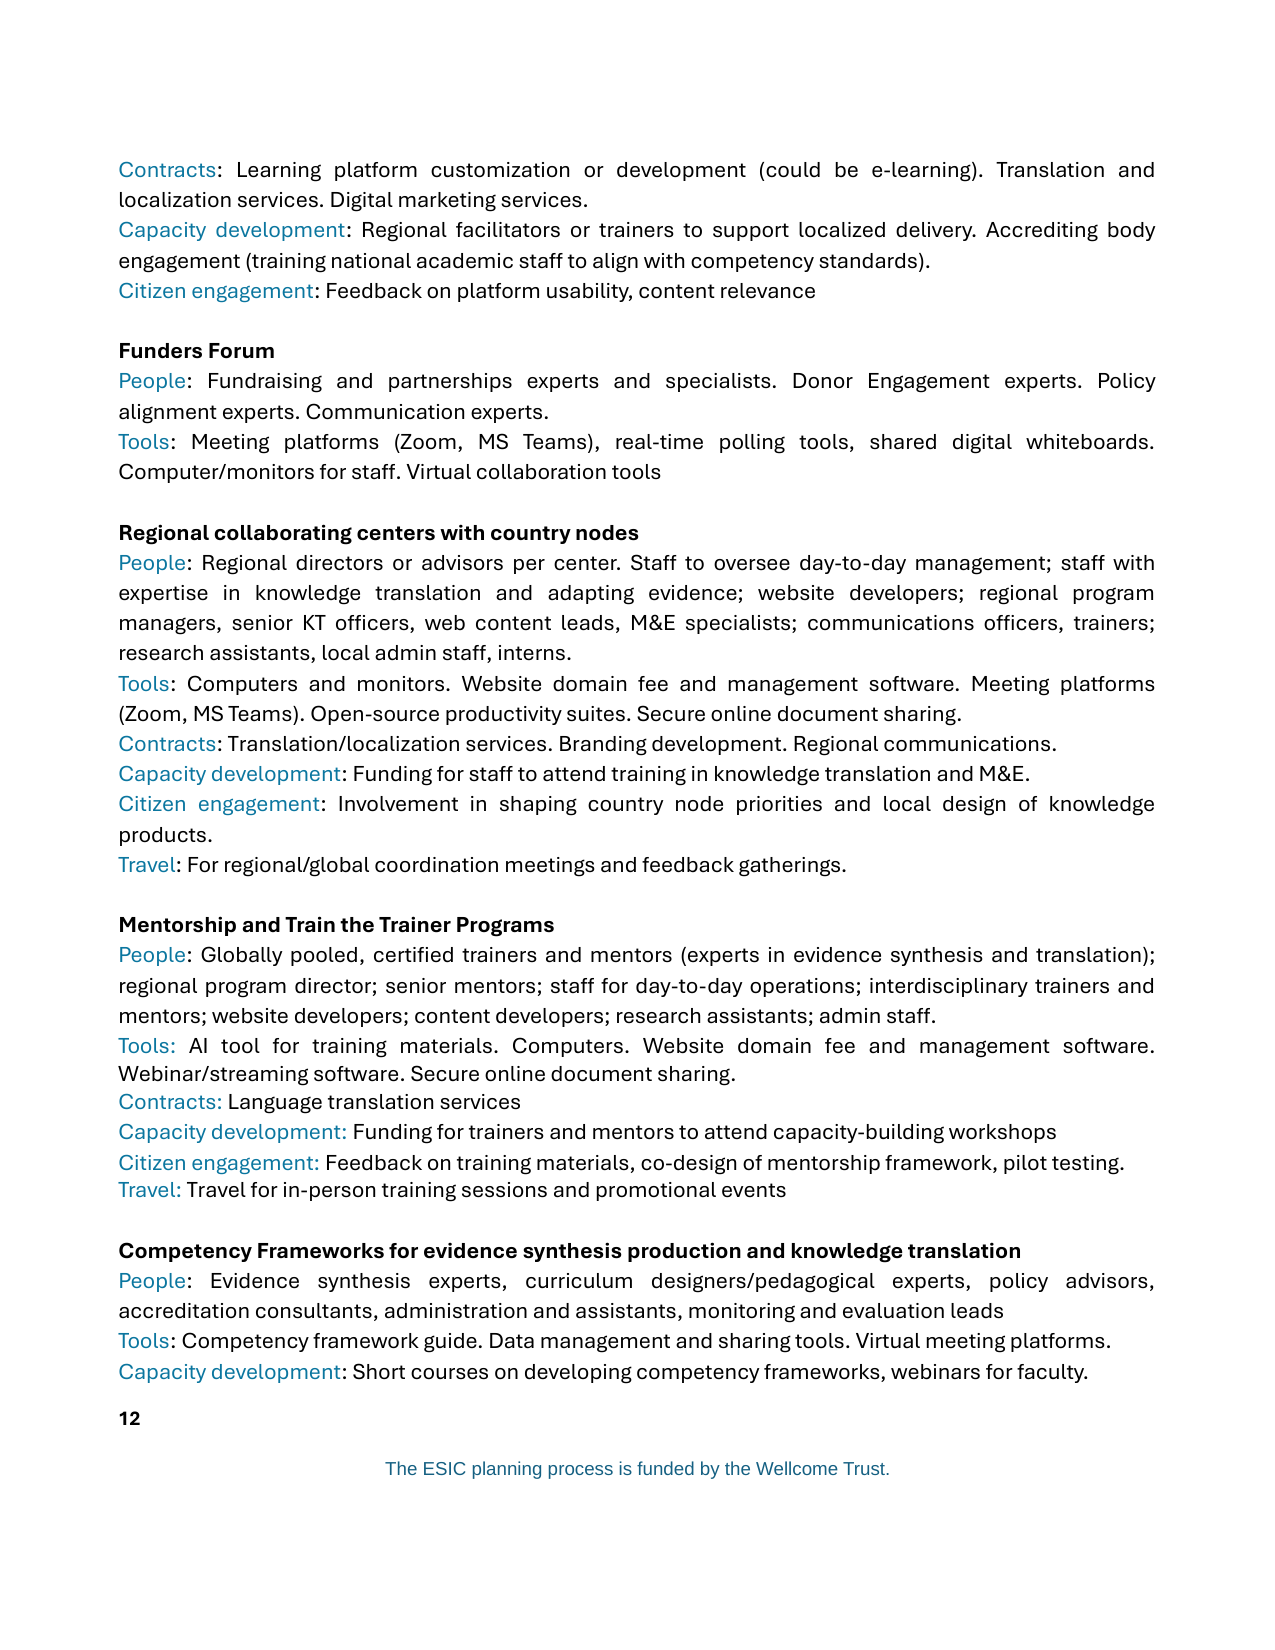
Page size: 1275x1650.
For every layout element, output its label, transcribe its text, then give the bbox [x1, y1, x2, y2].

text Travel: Travel for in-person training sessions and promotional events [118, 1176, 1157, 1204]
text Regional collaborating centers with country nodes [118, 518, 1157, 546]
text Capacity development: Funding for trainers and mentors to attend capacity-building workshops [118, 1118, 1157, 1146]
text People: Fundraising and partnerships experts and specialists. Donor Engagement experts. Policy alignment experts. Communication experts. [118, 367, 1157, 426]
text Tools: Computers and monitors. Website domain fee and management software. Meeting platforms (Zoom, MS Teams). Open-source productivity suites. Secure online document sharing. [118, 669, 1157, 728]
text Tools: Competency framework guide. Data management and sharing tools. Virtual meeting platforms. [118, 1327, 1157, 1355]
text Citizen engagement: Feedback on platform usability, content relevance [118, 277, 1157, 305]
text Capacity development: Regional facilitators or trainers to support localized delivery. Accrediting body engagement (training national academic staff to align with competency standards). [118, 216, 1157, 274]
text Competency Frameworks for evidence synthesis production and knowledge translation [118, 1237, 1157, 1265]
text Tools: AI tool for training materials. Computers. Website domain fee and management software. Webinar/streaming software. Secure online document sharing. [118, 1032, 1157, 1088]
text Funders Forum [118, 337, 1157, 365]
text Contracts: Learning platform customization or development (could be e-learning). Translation and localization services. Digital marketing services. [118, 156, 1157, 214]
text Travel: For regional/global coordination meetings and feedback gatherings. [118, 851, 1157, 879]
text Contracts: Translation/localization services. Branding development. Regional communications. [118, 730, 1157, 758]
text People: Globally pooled, certified trainers and mentors (experts in evidence synthesis and translation); regional program director; senior mentors; staff for day-to-day operations; interdisciplinary trainers and mentors; website developers; content developers; research assistants; admin staff. [118, 941, 1157, 1030]
text Contracts: Language translation services [118, 1088, 1157, 1116]
text Capacity development: Funding for staff to attend training in knowledge translation and M&E. [118, 760, 1157, 788]
text Mentorship and Train the Trainer Programs [118, 911, 1157, 939]
text Citizen engagement: Involvement in shaping country node priorities and local design of knowledge products. [118, 790, 1157, 848]
text Citizen engagement: Feedback on training materials, co-design of mentorship framework, pilot testing. [118, 1148, 1157, 1176]
text People: Regional directors or advisors per center. Staff to oversee day-to-day management; staff with expertise in knowledge translation and adapting evidence; website developers; regional program managers, senior KT officers, web content leads, M&E specialists; communications officers, trainers; research assistants, local admin staff, interns. [118, 548, 1157, 667]
text Tools: Meeting platforms (Zoom, MS Teams), real-time polling tools, shared digital whiteboards. Computer/monitors for staff. Virtual collaboration tools [118, 428, 1157, 486]
text Capacity development: Short courses on developing competency frameworks, webinars for faculty. [118, 1358, 1157, 1386]
text People: Evidence synthesis experts, curriculum designers/pedagogical experts, policy advisors, accreditation consultants, administration and assistants, monitoring and evaluation leads [118, 1267, 1157, 1325]
